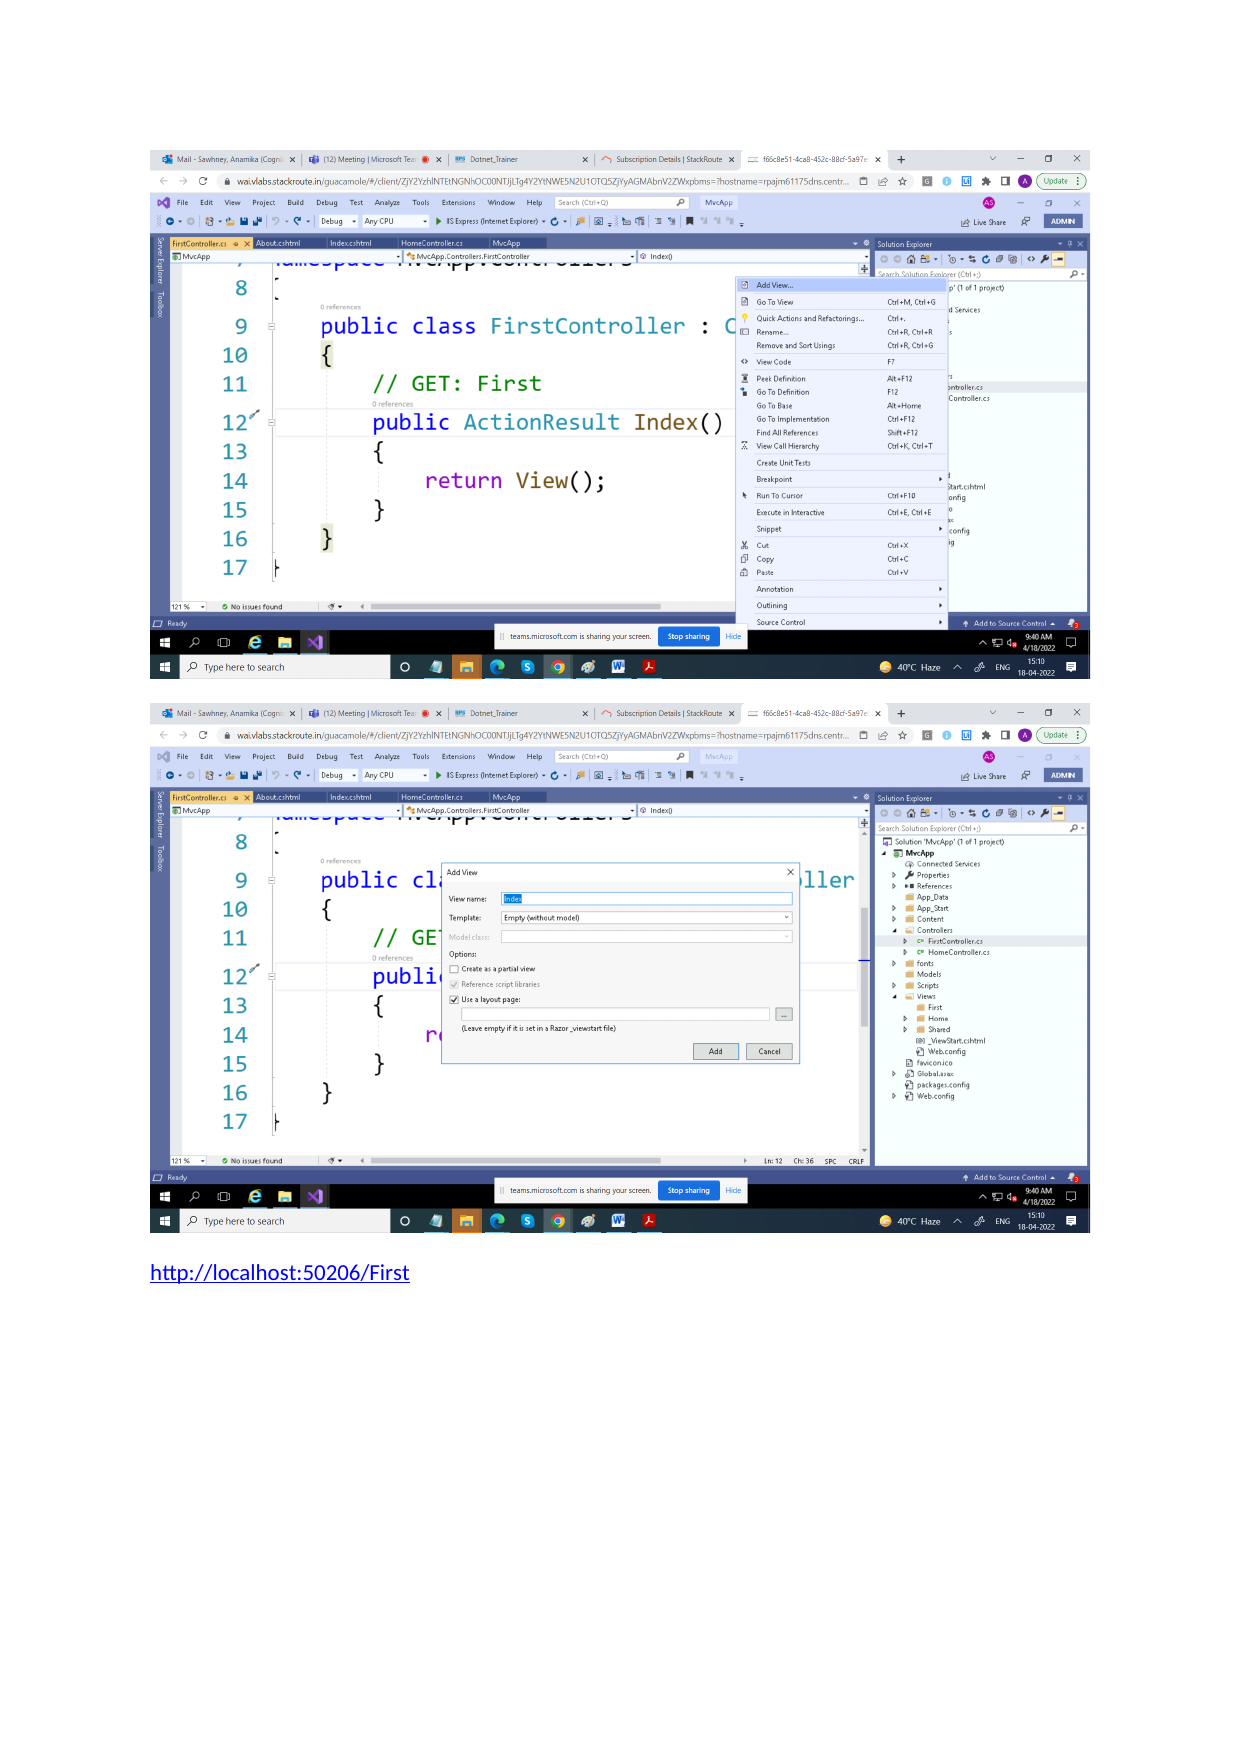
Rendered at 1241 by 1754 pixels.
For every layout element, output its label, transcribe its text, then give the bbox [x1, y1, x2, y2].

picture [150, 703, 1091, 1233]
picture [150, 150, 1091, 679]
text http://localhost:50206/First [150, 1258, 1090, 1286]
